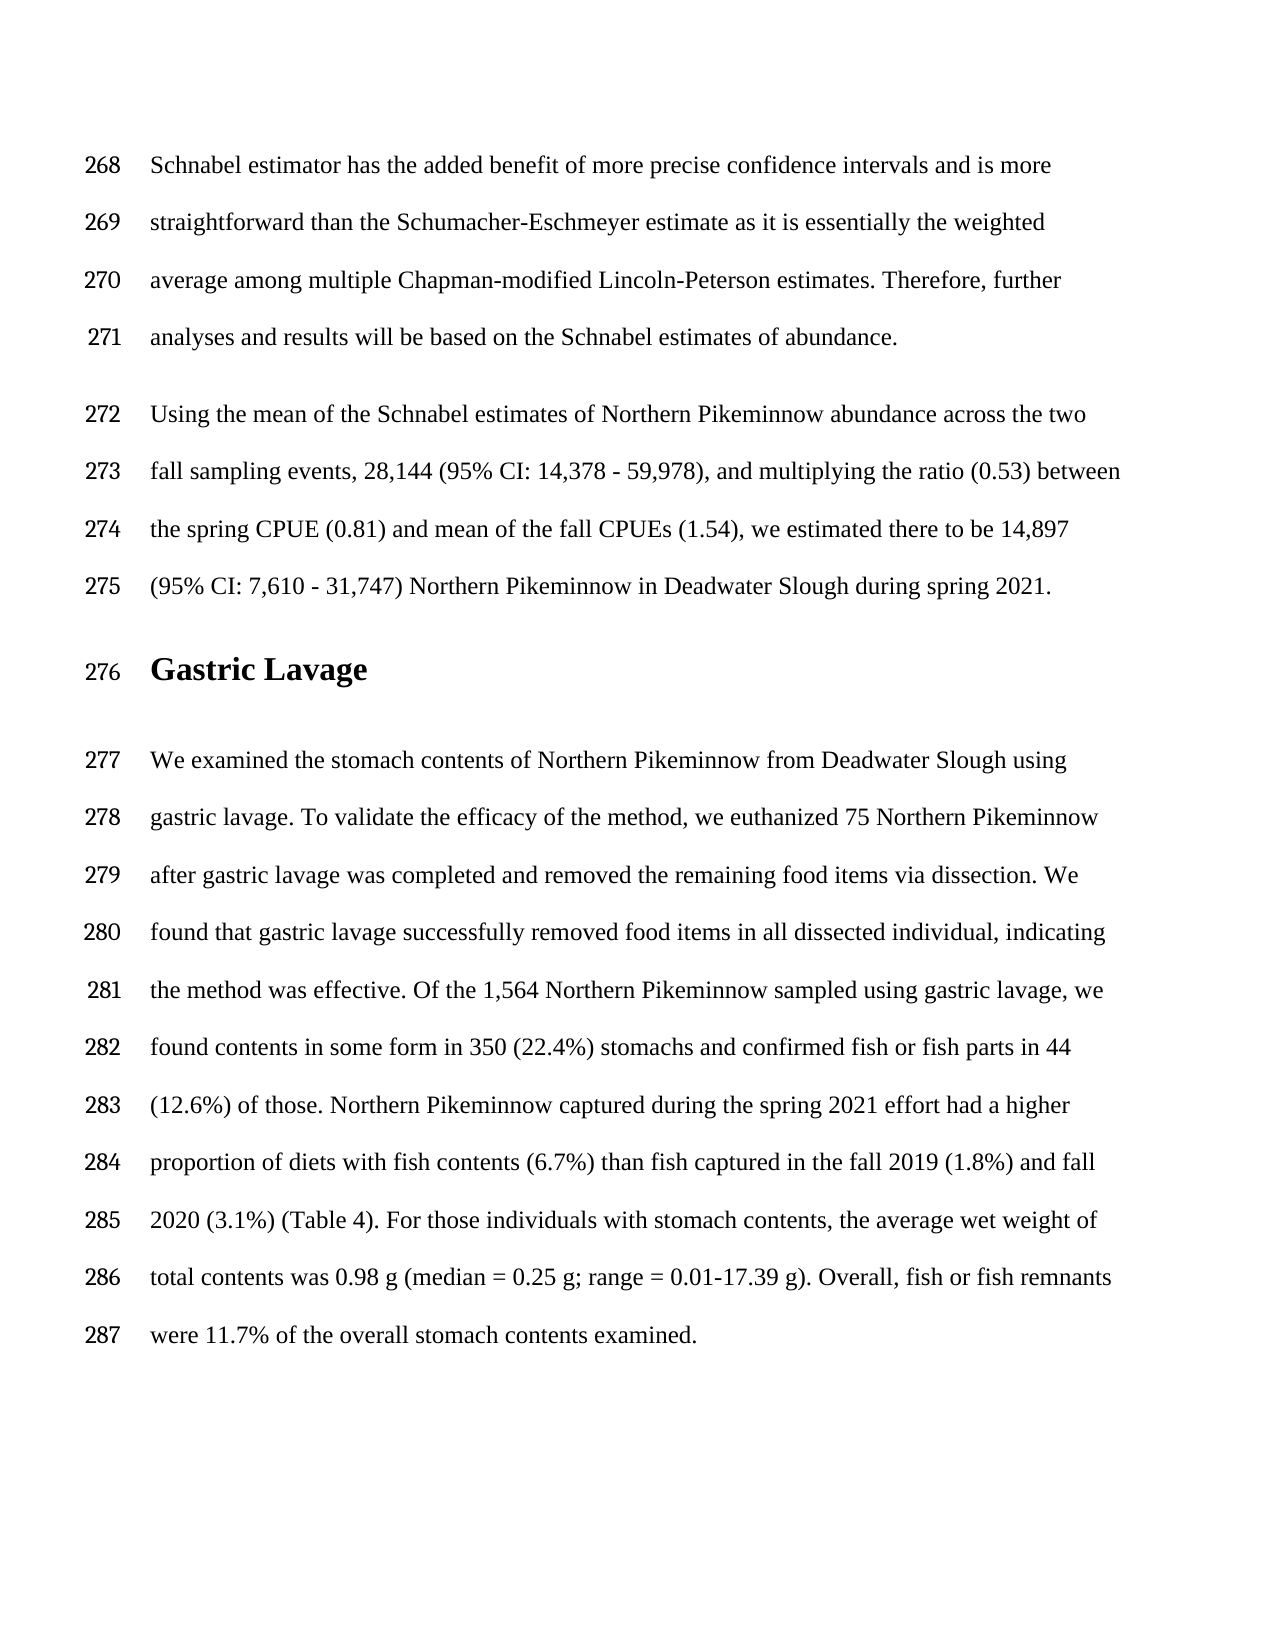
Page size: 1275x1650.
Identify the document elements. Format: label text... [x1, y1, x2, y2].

text We examined the stomach contents of Northern Pikeminnow from Deadwater Slough using gastric lavage. To validate the efficacy of the method, we euthanized 75 Northern Pikeminnow after gastric lavage was completed and removed the remaining food items via dissection. We found that gastric lavage successfully removed food items in all dissected individual, indicating the method was effective. Of the 1,564 Northern Pikeminnow sampled using gastric lavage, we found contents in some form in 350 (22.4%) stomachs and confirmed fish or fish parts in 44 (12.6%) of those. Northern Pikeminnow captured during the spring 2021 effort had a higher proportion of diets with fish contents (6.7%) than fish captured in the fall 2019 (1.8%) and fall 2020 (3.1%) (Table 4). For those individuals with stomach contents, the average wet weight of total contents was 0.98 g (median = 0.25 g; range = 0.01-17.39 g). Overall, fish or fish remnants were 11.7% of the overall stomach contents examined. [150, 745, 1125, 1349]
text Using the mean of the Schnabel estimates of Northern Pikeminnow abundance across the two fall sampling events, 28,144 (95% CI: 14,378 - 59,978), and multiplying the ratio (0.53) between the spring CPUE (0.81) and mean of the fall CPUEs (1.54), we estimated there to be 14,897 (95% CI: 7,610 - 31,747) Northern Pikeminnow in Deadwater Slough during spring 2021. [150, 399, 1125, 600]
subtitle Gastric Lavage [150, 649, 1125, 688]
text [150, 150, 1125, 351]
